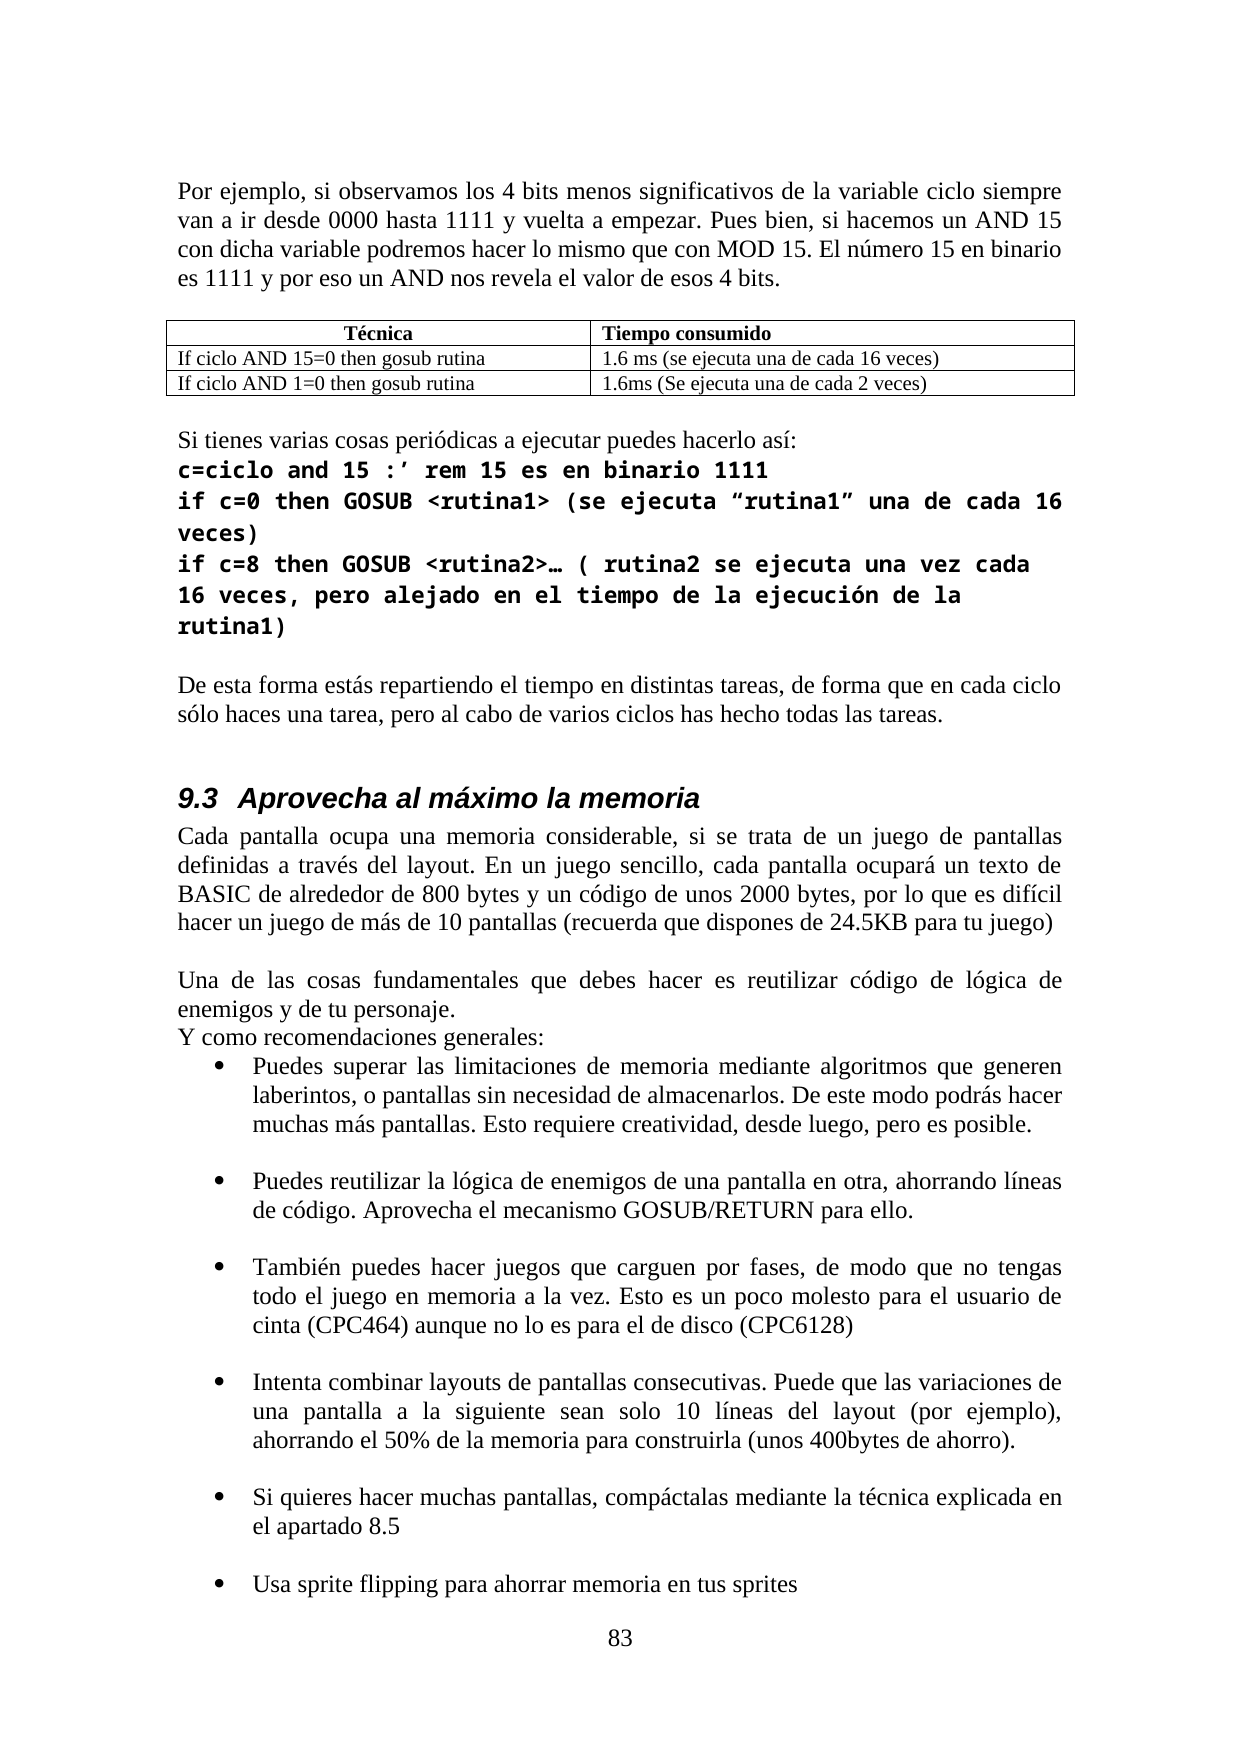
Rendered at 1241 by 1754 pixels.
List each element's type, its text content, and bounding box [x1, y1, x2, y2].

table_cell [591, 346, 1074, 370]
list Usa sprite flipping para ahorrar memoria en tus sprites [215, 1569, 1063, 1597]
subtitle Aprovecha al máximo la memoria [177, 781, 1063, 815]
list Si quieres hacer muchas pantallas, compáctalas mediante la técnica explicada en el apartado 8.5 [215, 1482, 1063, 1540]
list Puedes superar las limitaciones de memoria mediante algoritmos que generen laberintos, o pantallas sin necesidad de almacenarlos. De este modo podrás hacer muchas más pantallas. Esto requiere creatividad, desde luego, pero es posible. [215, 1051, 1063, 1137]
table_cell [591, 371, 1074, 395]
text De esta forma estás repartiendo el tiempo en distintas tareas, de forma que en cada ciclo sólo haces una tarea, pero al cabo de varios ciclos has hecho todas las tareas. [177, 670, 1063, 728]
text c=ciclo and 15 :’ rem 15 es en binario 1111 [177, 454, 1063, 485]
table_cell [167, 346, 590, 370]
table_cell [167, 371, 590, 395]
list Puedes reutilizar la lógica de enemigos de una pantalla en otra, ahorrando líneas de código. Aprovecha el mecanismo GOSUB/RETURN para ello. [215, 1166, 1063, 1224]
text Una de las cosas fundamentales que debes hacer es reutilizar código de lógica de enemigos y de tu personaje. [177, 965, 1063, 1022]
text if c=8 then GOSUB <rutina2>… ( rutina2 se ejecuta una vez cada 16 veces, pero alejado en el tiempo de la ejecución de la rutina1) [177, 548, 1063, 641]
list También puedes hacer juegos que carguen por fases, de modo que no tengas todo el juego en memoria a la vez. Esto es un poco molesto para el usuario de cinta (CPC464) aunque no lo es para el de disco (CPC6128) [215, 1252, 1063, 1339]
list Intenta combinar layouts de pantallas consecutivas. Puede que las variaciones de una pantalla a la siguiente sean solo 10 líneas del layout (por ejemplo), ahorrando el 50% de la memoria para construirla (unos 400bytes de ahorro). [215, 1367, 1063, 1454]
text Cada pantalla ocupa una memoria considerable, si se trata de un juego de pantallas definidas a través del layout. En un juego sencillo, cada pantalla ocupará un texto de BASIC de alrededor de 800 bytes y un código de unos 2000 bytes, por lo que es difícil hacer un juego de más de 10 pantallas (recuerda que dispones de 24.5KB para tu juego) [177, 821, 1063, 936]
text if c=0 then GOSUB <rutina1> (se ejecuta “rutina1” una de cada 16 veces) [177, 485, 1063, 548]
text Por ejemplo, si observamos los 4 bits menos significativos de la variable ciclo siempre van a ir desde 0000 hasta 1111 y vuelta a empezar. Pues bien, si hacemos un AND 15 con dicha variable podremos hacer lo mismo que con MOD 15. El número 15 en binario es 1111 y por eso un AND nos revela el valor de esos 4 bits. [177, 176, 1063, 291]
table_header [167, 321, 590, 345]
text Si tienes varias cosas periódicas a ejecutar puedes hacerlo así: [177, 425, 1063, 454]
text Y como recomendaciones generales: [177, 1022, 1063, 1051]
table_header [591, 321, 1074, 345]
